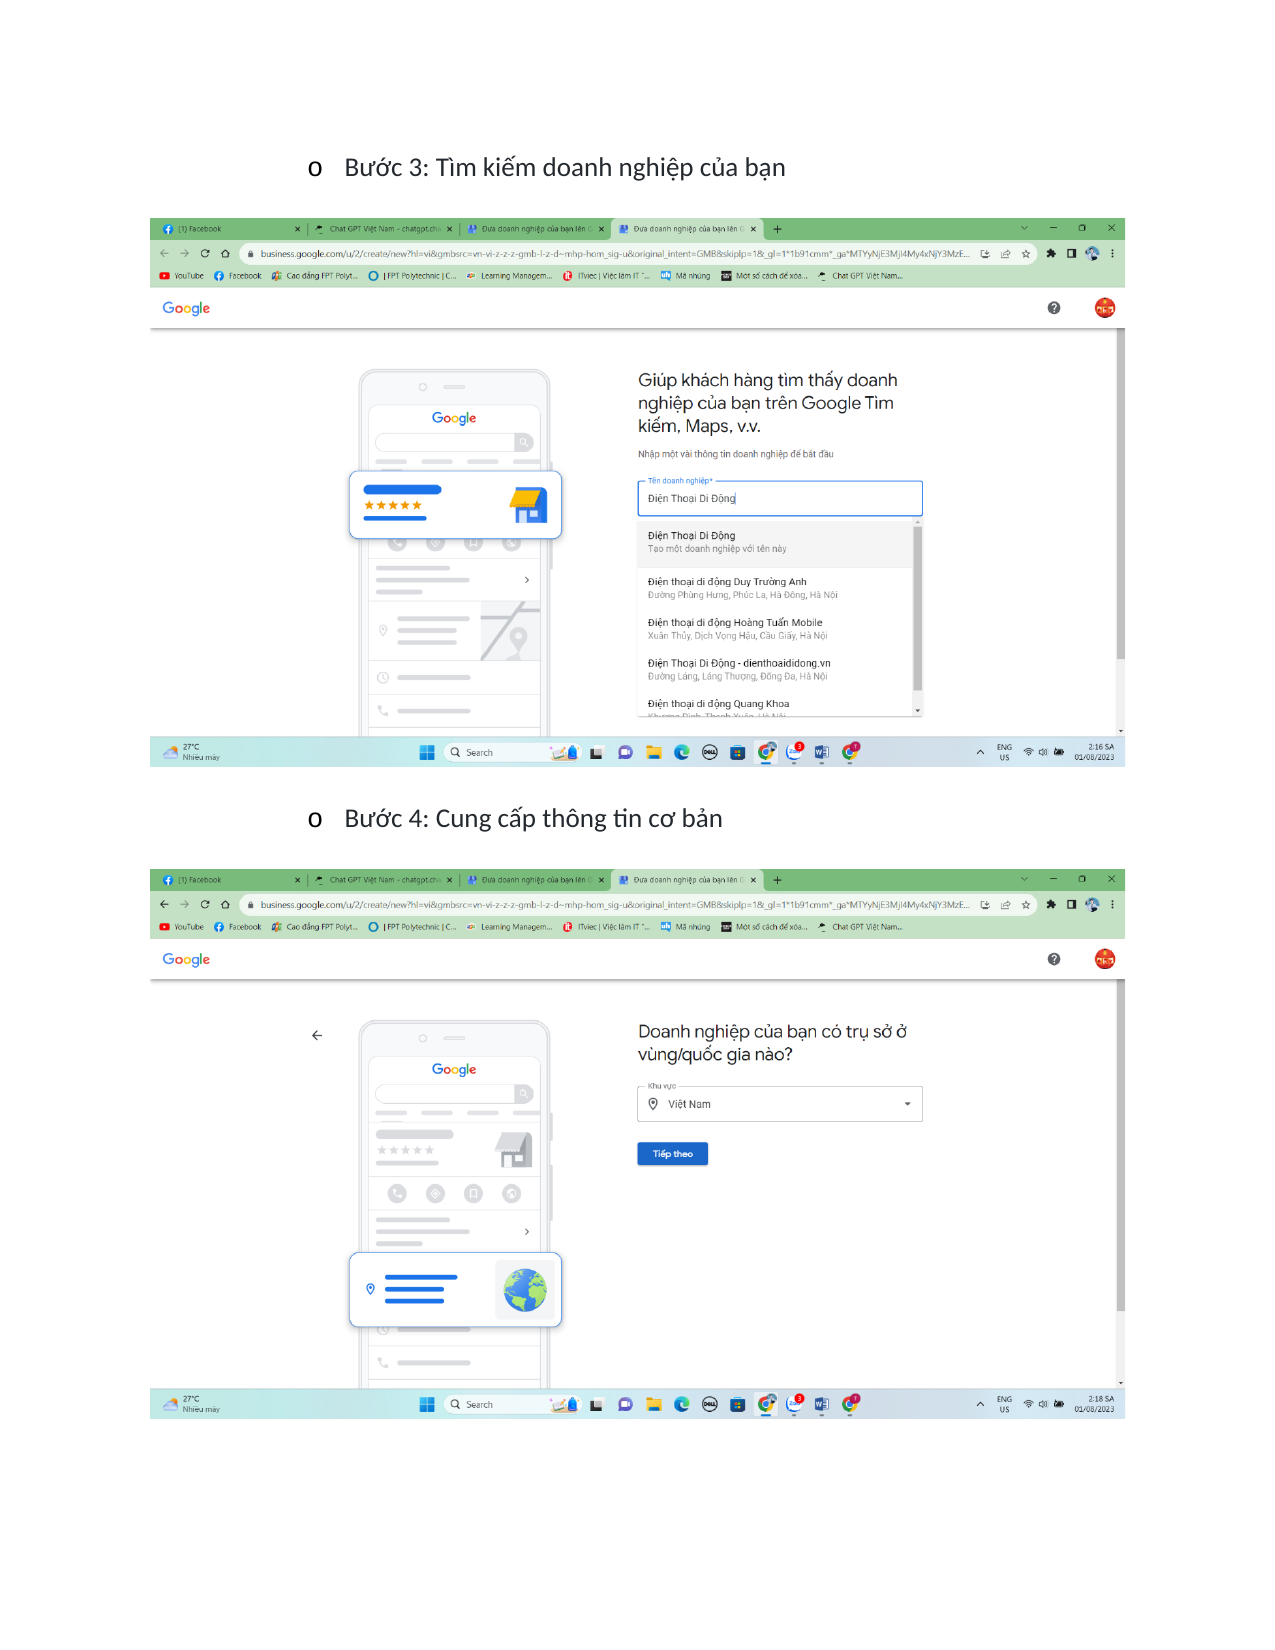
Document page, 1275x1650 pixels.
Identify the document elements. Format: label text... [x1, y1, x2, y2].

picture [150, 218, 1125, 767]
list Bước 3: Tìm kiếm doanh nghiệp của bạn [307, 150, 1125, 184]
list Bước 4: Cung cấp thông tin cơ bản [307, 801, 1125, 836]
picture [150, 869, 1125, 1419]
